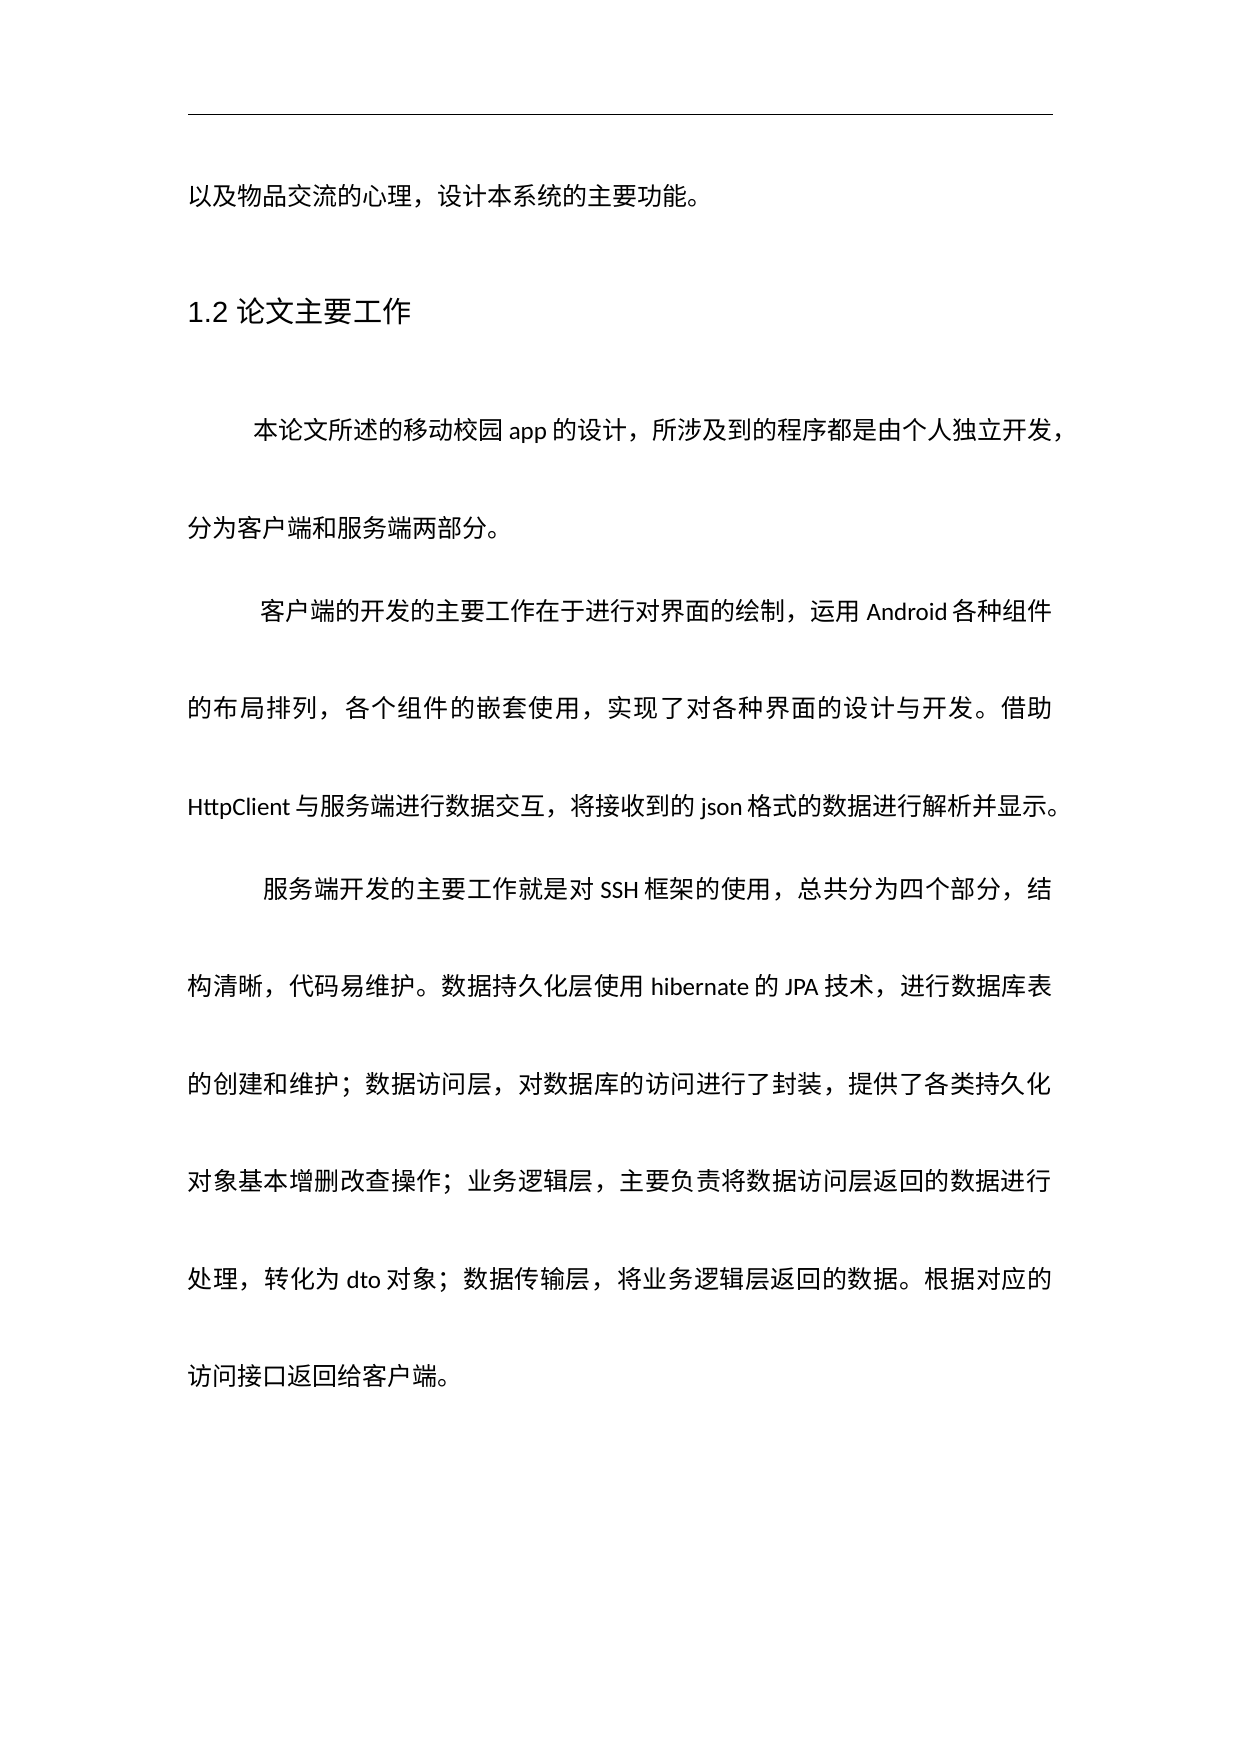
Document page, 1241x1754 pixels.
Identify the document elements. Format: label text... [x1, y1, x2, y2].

text 服务端开发的主要工作就是对SSH框架的使用，总共分为四个部分，结构清晰，代码易维护。数据持久化层使用hibernate的JPA技术，进行数据库表的创建和维护；数据访问层，对数据库的访问进行了封装，提供了各类持久化对象基本增删改查操作；业务逻辑层，主要负责将数据访问层返回的数据进行处理，转化为dto对象；数据传输层，将业务逻辑层返回的数据。根据对应的访问接口返回给客户端。 [187, 855, 1053, 1407]
text 客户端的开发的主要工作在于进行对界面的绘制，运用Android各种组件的布局排列，各个组件的嵌套使用，实现了对各种界面的设计与开发。借助HttpClient与服务端进行数据交互，将接收到的json格式的数据进行解析并显示。 [187, 577, 1053, 837]
text 本论文所述的移动校园app的设计，所涉及到的程序都是由个人独立开发，分为客户端和服务端两部分。 [187, 396, 1053, 559]
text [187, 162, 1053, 227]
subtitle 1.2 论文主要工作 [187, 278, 1053, 343]
